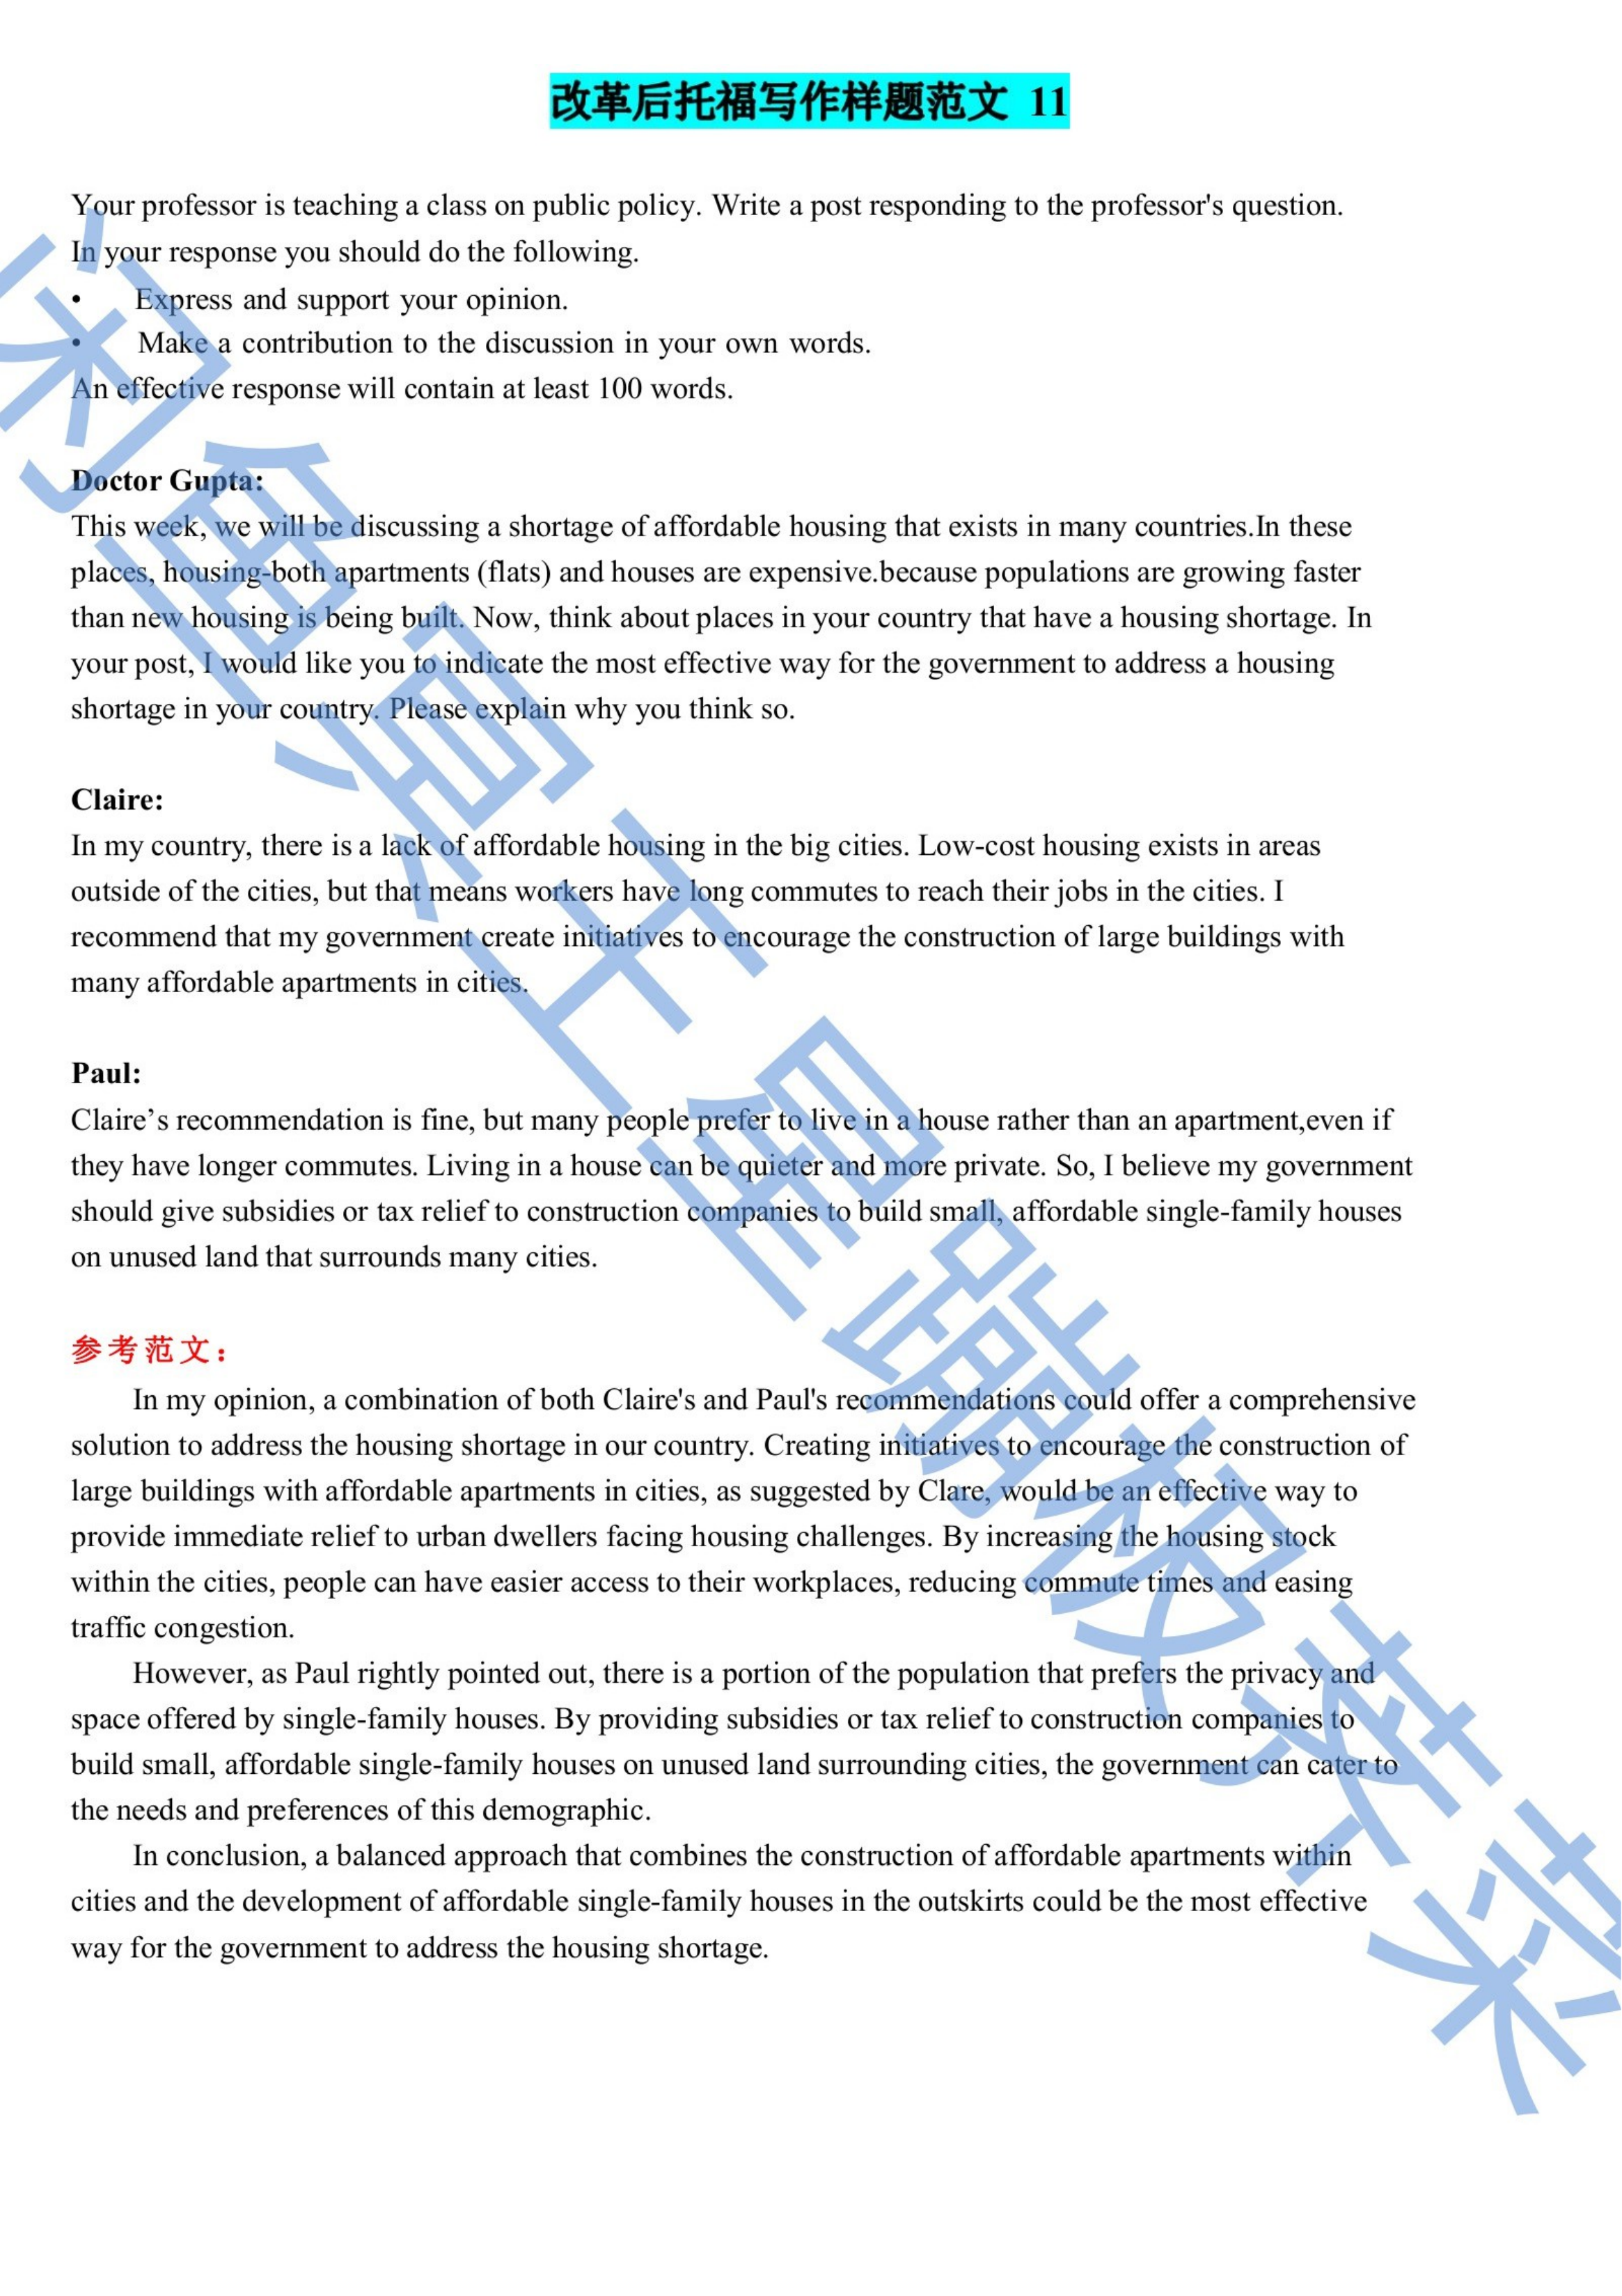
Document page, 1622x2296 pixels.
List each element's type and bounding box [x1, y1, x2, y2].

picture [0, 64, 1621, 2125]
